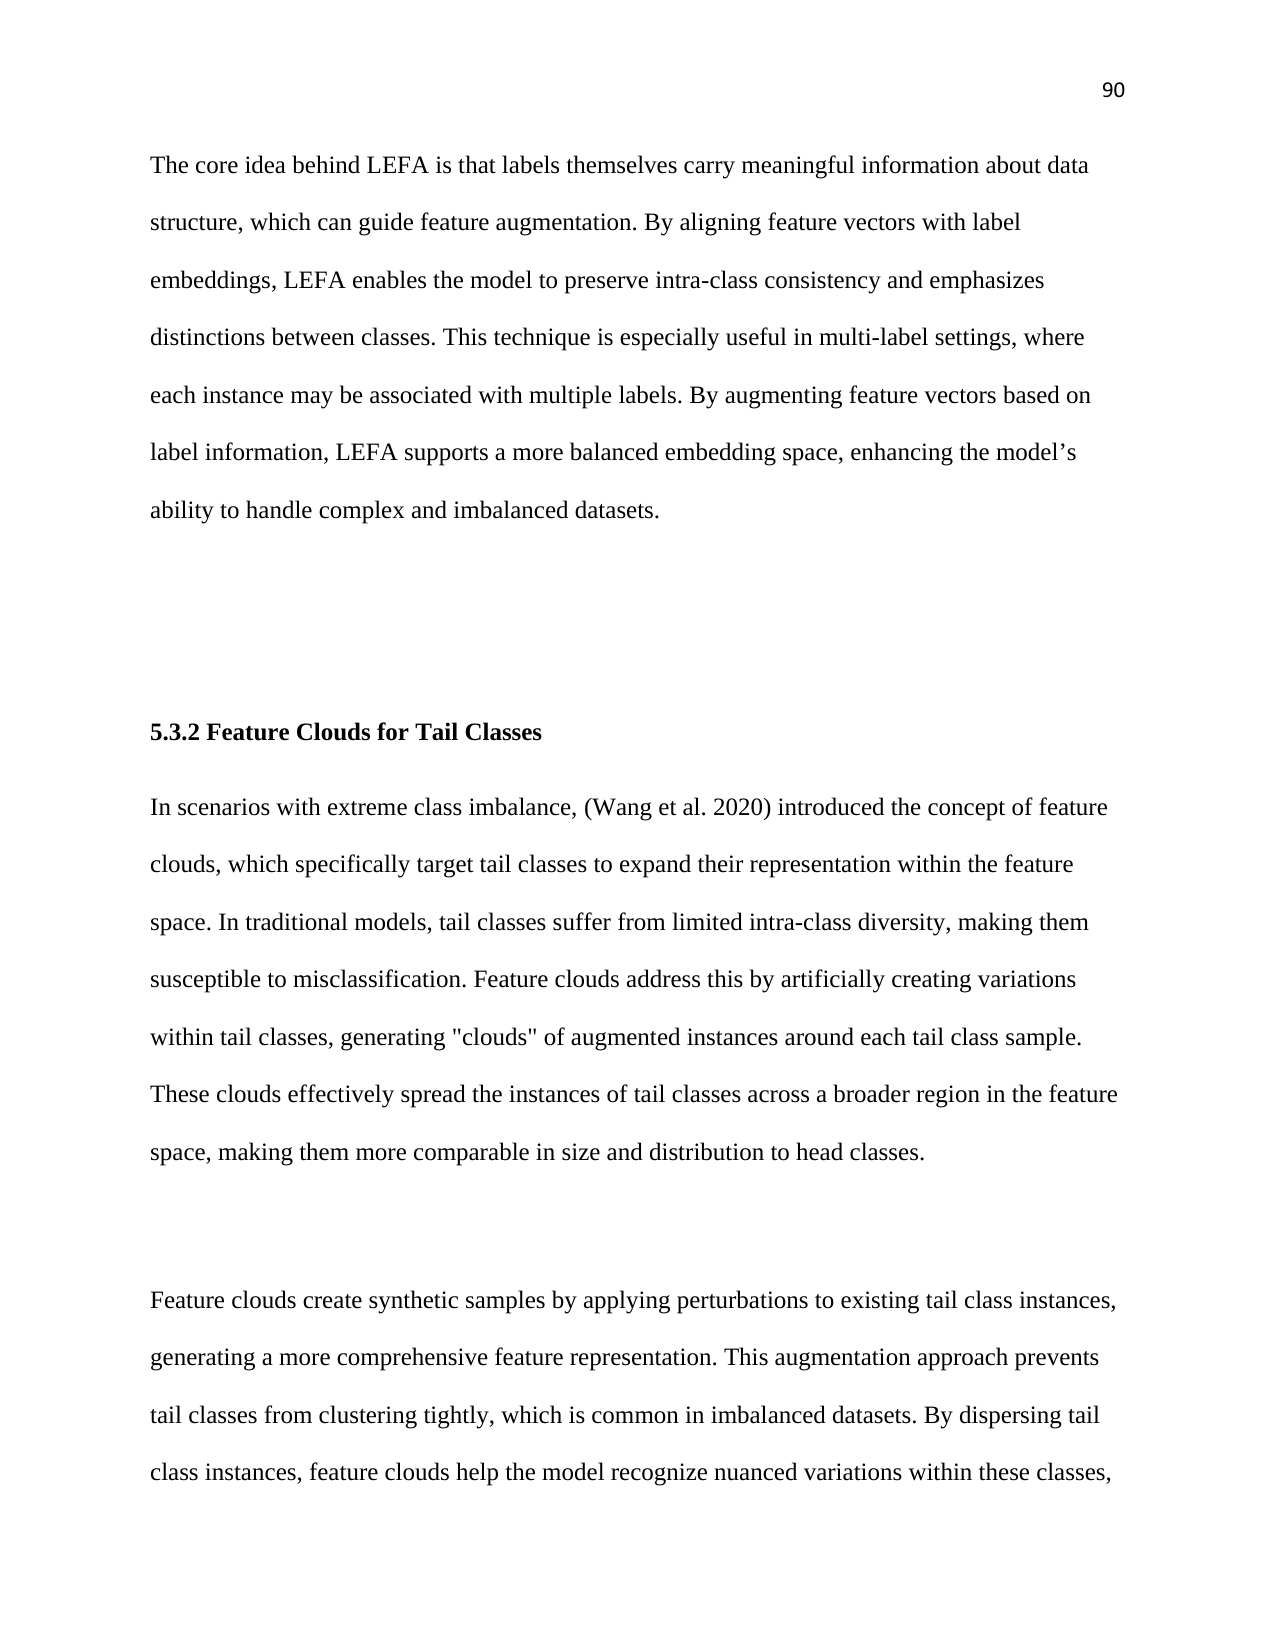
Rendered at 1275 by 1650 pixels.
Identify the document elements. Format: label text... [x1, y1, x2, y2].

text The core idea behind LEFA is that labels themselves carry meaningful information about data structure, which can guide feature augmentation. By aligning feature vectors with label embeddings, LEFA enables the model to preserve intra-class consistency and emphasizes distinctions between classes. This technique is especially useful in multi-label settings, where each instance may be associated with multiple labels. By augmenting feature vectors based on label information, LEFA supports a more balanced embedding space, enhancing the model’s ability to handle complex and imbalanced datasets. [150, 150, 1125, 524]
text 5.3.2 Feature Clouds for Tail Classes [150, 717, 1125, 746]
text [150, 1285, 1125, 1486]
text In scenarios with extreme class imbalance, (Wang et al. 2020) introduced the concept of feature clouds, which specifically target tail classes to expand their representation within the feature space​. In traditional models, tail classes suffer from limited intra-class diversity, making them susceptible to misclassification. Feature clouds address this by artificially creating variations within tail classes, generating "clouds" of augmented instances around each tail class sample. These clouds effectively spread the instances of tail classes across a broader region in the feature space, making them more comparable in size and distribution to head classes. [150, 792, 1125, 1165]
